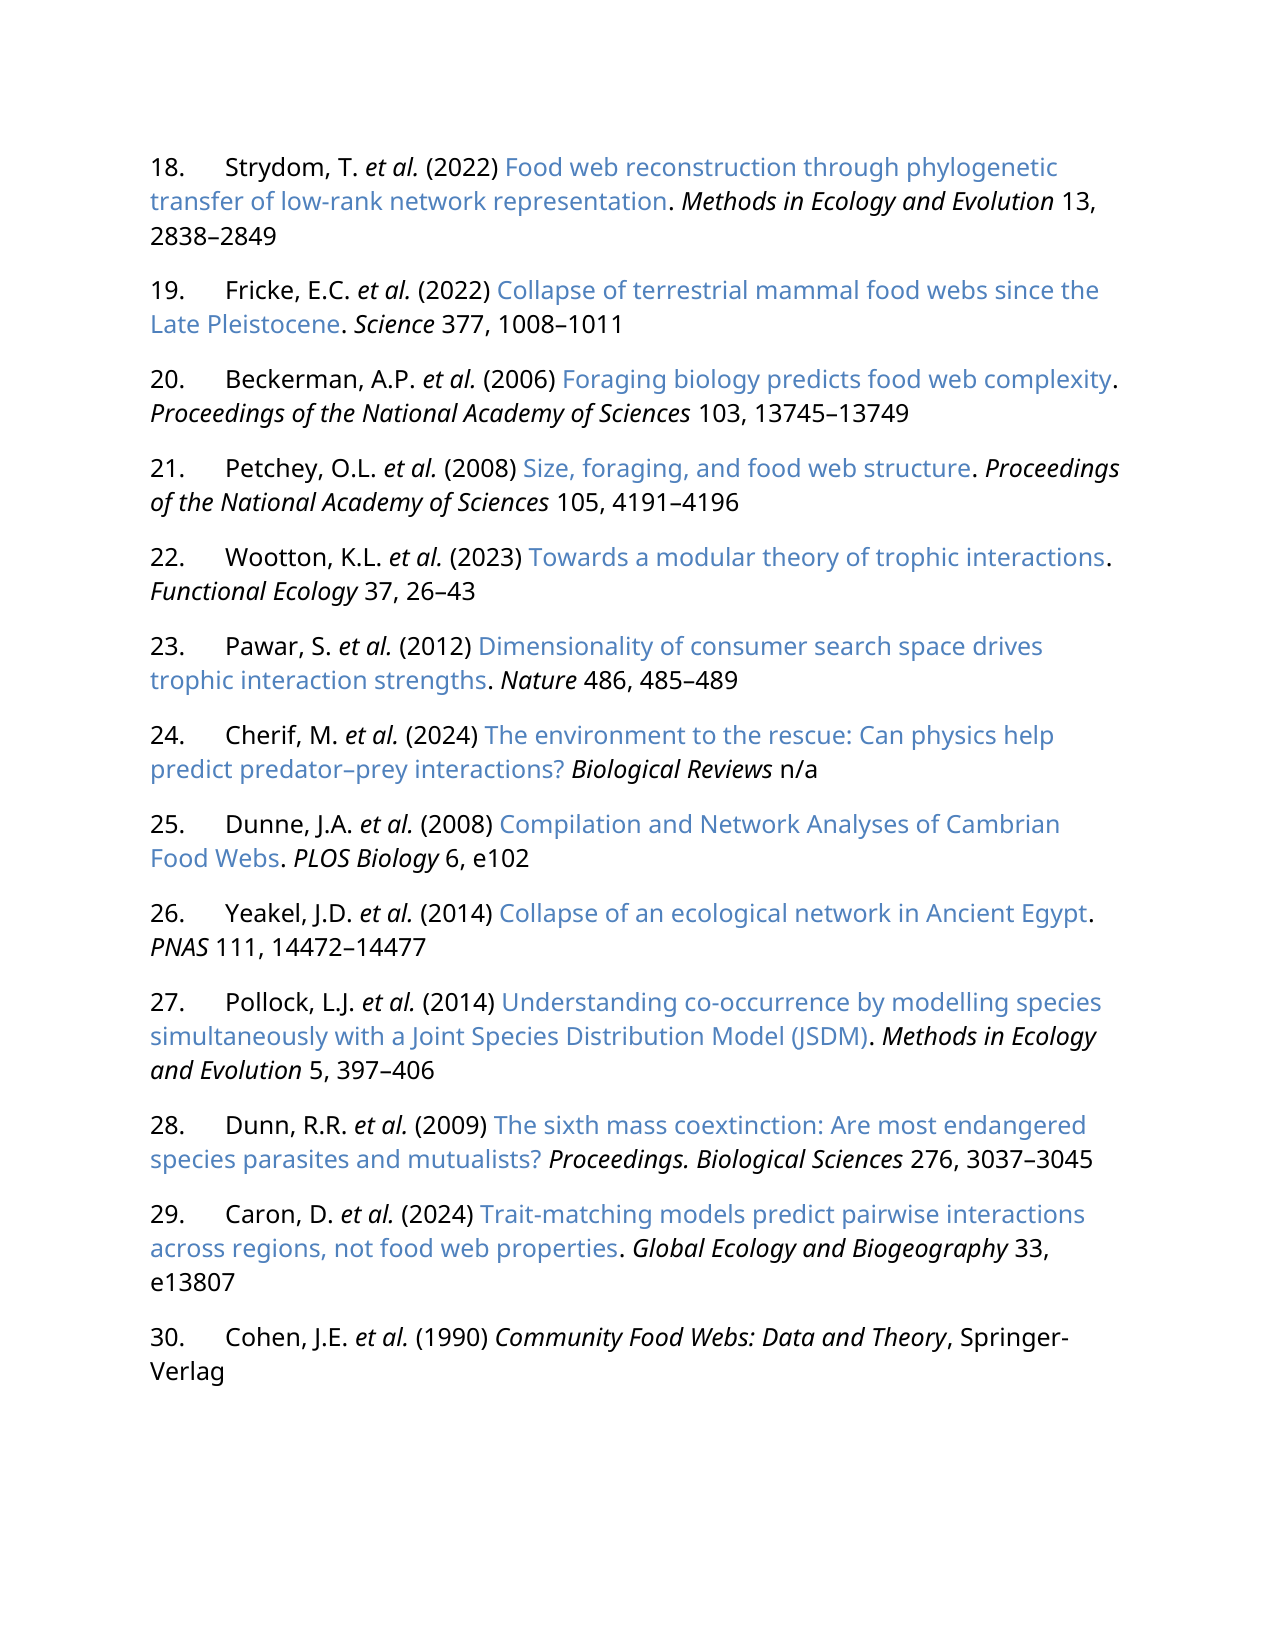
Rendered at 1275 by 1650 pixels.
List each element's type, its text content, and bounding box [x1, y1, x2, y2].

text 18. Strydom, T. et al. (2022) Food web reconstruction through phylogenetic transfer of low-rank network representation. Methods in Ecology and Evolution 13, 2838–2849 [150, 150, 1125, 252]
text 25. Dunne, J.A. et al. (2008) Compilation and Network Analyses of Cambrian Food Webs. PLOS Biology 6, e102 [150, 807, 1125, 875]
text 29. Caron, D. et al. (2024) Trait-matching models predict pairwise interactions across regions, not food web properties. Global Ecology and Biogeography 33, e13807 [150, 1197, 1125, 1299]
text 22. Wootton, K.L. et al. (2023) Towards a modular theory of trophic interactions. Functional Ecology 37, 26–43 [150, 540, 1125, 608]
text 20. Beckerman, A.P. et al. (2006) Foraging biology predicts food web complexity. Proceedings of the National Academy of Sciences 103, 13745–13749 [150, 362, 1125, 430]
text 28. Dunn, R.R. et al. (2009) The sixth mass coextinction: Are most endangered species parasites and mutualists? Proceedings. Biological Sciences 276, 3037–3045 [150, 1108, 1125, 1176]
text 30. Cohen, J.E. et al. (1990) Community Food Webs: Data and Theory, Springer-Verlag [150, 1320, 1125, 1388]
text 21. Petchey, O.L. et al. (2008) Size, foraging, and food web structure. Proceedings of the National Academy of Sciences 105, 4191–4196 [150, 451, 1125, 519]
text 26. Yeakel, J.D. et al. (2014) Collapse of an ecological network in Ancient Egypt. PNAS 111, 14472–14477 [150, 896, 1125, 964]
text 23. Pawar, S. et al. (2012) Dimensionality of consumer search space drives trophic interaction strengths. Nature 486, 485–489 [150, 629, 1125, 697]
text 27. Pollock, L.J. et al. (2014) Understanding co-occurrence by modelling species simultaneously with a Joint Species Distribution Model (JSDM). Methods in Ecology and Evolution 5, 397–406 [150, 985, 1125, 1087]
text 19. Fricke, E.C. et al. (2022) Collapse of terrestrial mammal food webs since the Late Pleistocene. Science 377, 1008–1011 [150, 273, 1125, 341]
text 24. Cherif, M. et al. (2024) The environment to the rescue: Can physics help predict predator–prey interactions? Biological Reviews n/a [150, 718, 1125, 786]
